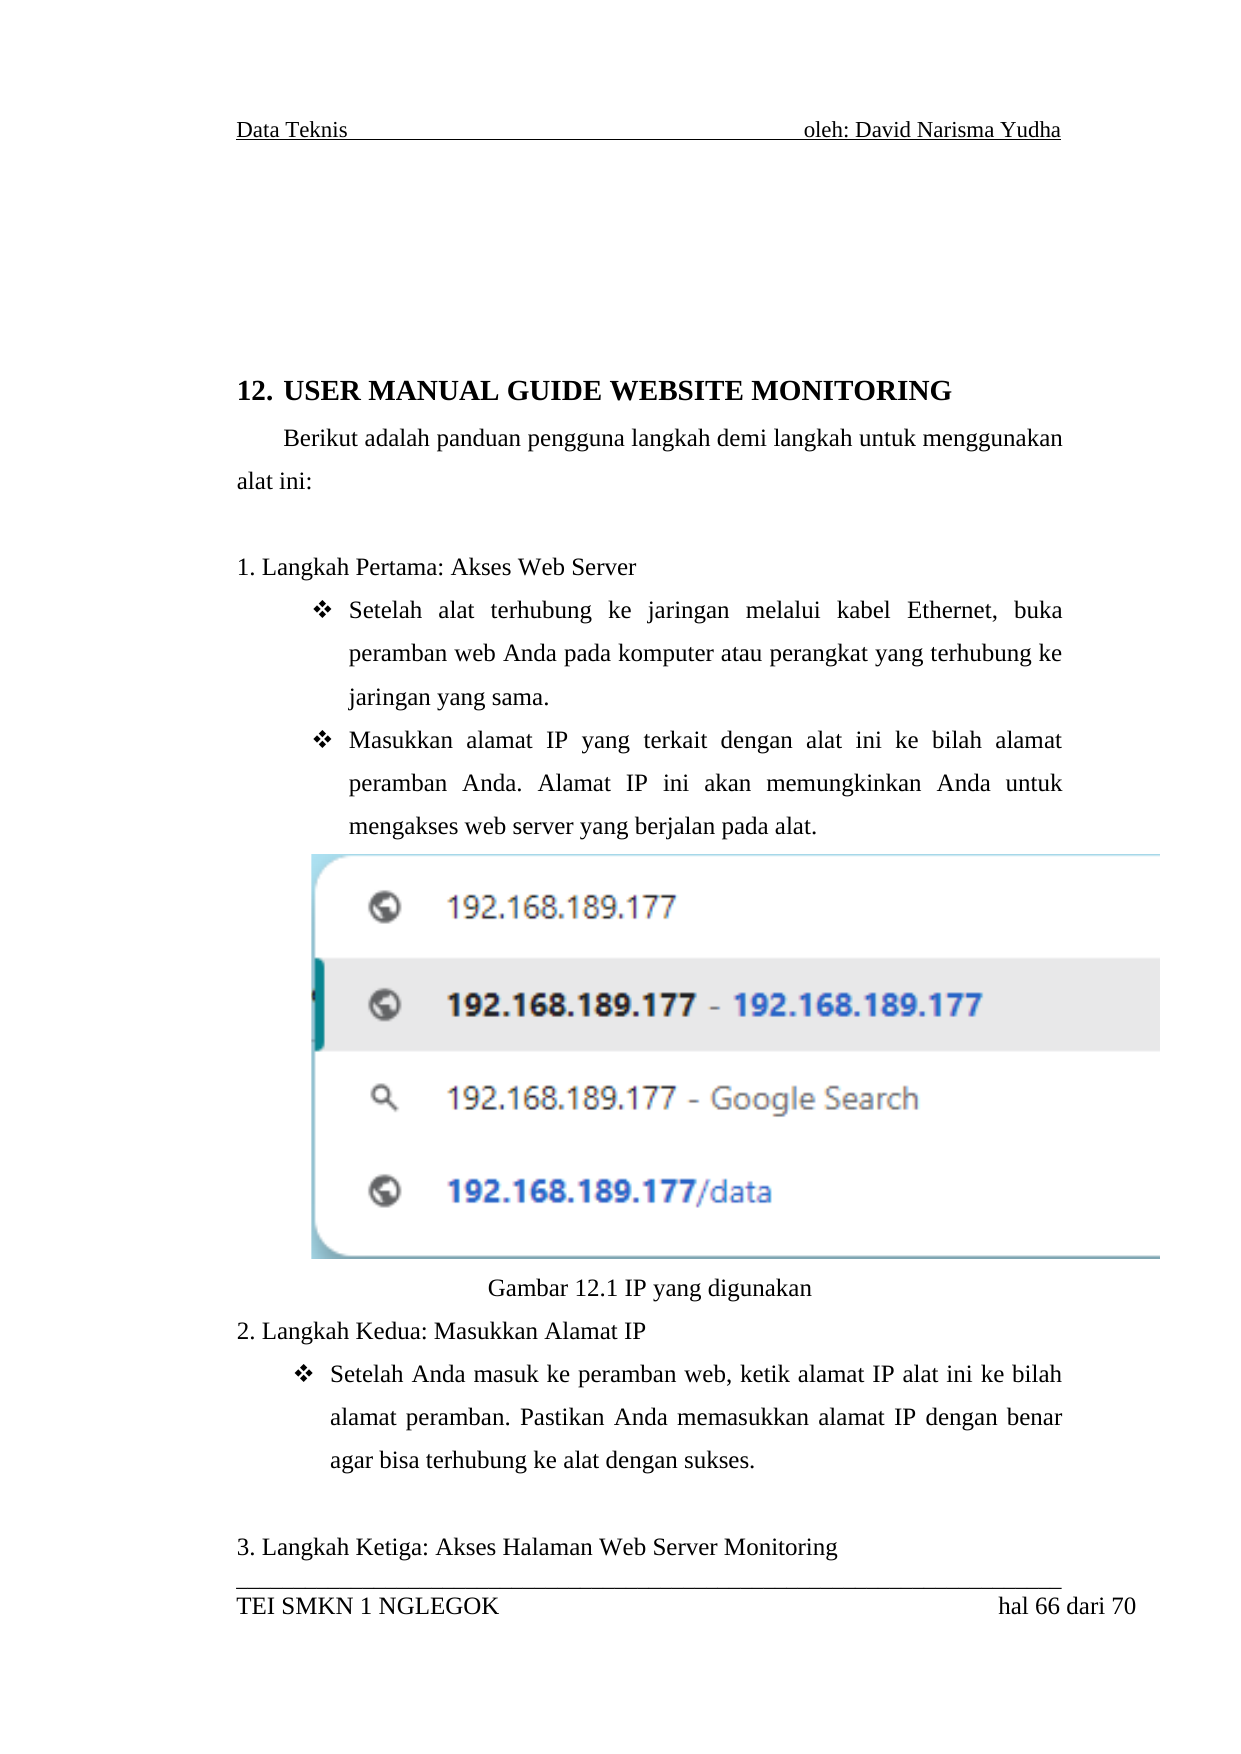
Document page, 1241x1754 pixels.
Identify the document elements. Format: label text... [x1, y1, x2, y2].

text 1. Langkah Pertama: Akses Web Server [237, 552, 1063, 581]
list Masukkan alamat IP yang terkait dengan alat ini ke bilah alamat peramban Anda. Alamat IP ini akan memungkinkan Anda untuk mengakses web server yang berjalan pada alat. [311, 725, 1063, 840]
list Setelah Anda masuk ke peramban web, ketik alamat IP alat ini ke bilah alamat peramban. Pastikan Anda memasukkan alamat IP dengan benar agar bisa terhubung ke alat dengan sukses. [292, 1359, 1063, 1474]
picture [311, 854, 1160, 1259]
text 2. Langkah Kedua: Masukkan Alamat IP [237, 1316, 1063, 1345]
list USER MANUAL GUIDE WEBSITE MONITORING [237, 373, 1063, 406]
text 3. Langkah Ketiga: Akses Halaman Web Server Monitoring [237, 1532, 1063, 1561]
text Gambar 12.1 IP yang digunakan [237, 1273, 1063, 1302]
list Setelah alat terhubung ke jaringan melalui kabel Ethernet, buka peramban web Anda pada komputer atau perangkat yang terhubung ke jaringan yang sama. [311, 595, 1063, 710]
text Berikut adalah panduan pengguna langkah demi langkah untuk menggunakan alat ini: [237, 423, 1063, 495]
